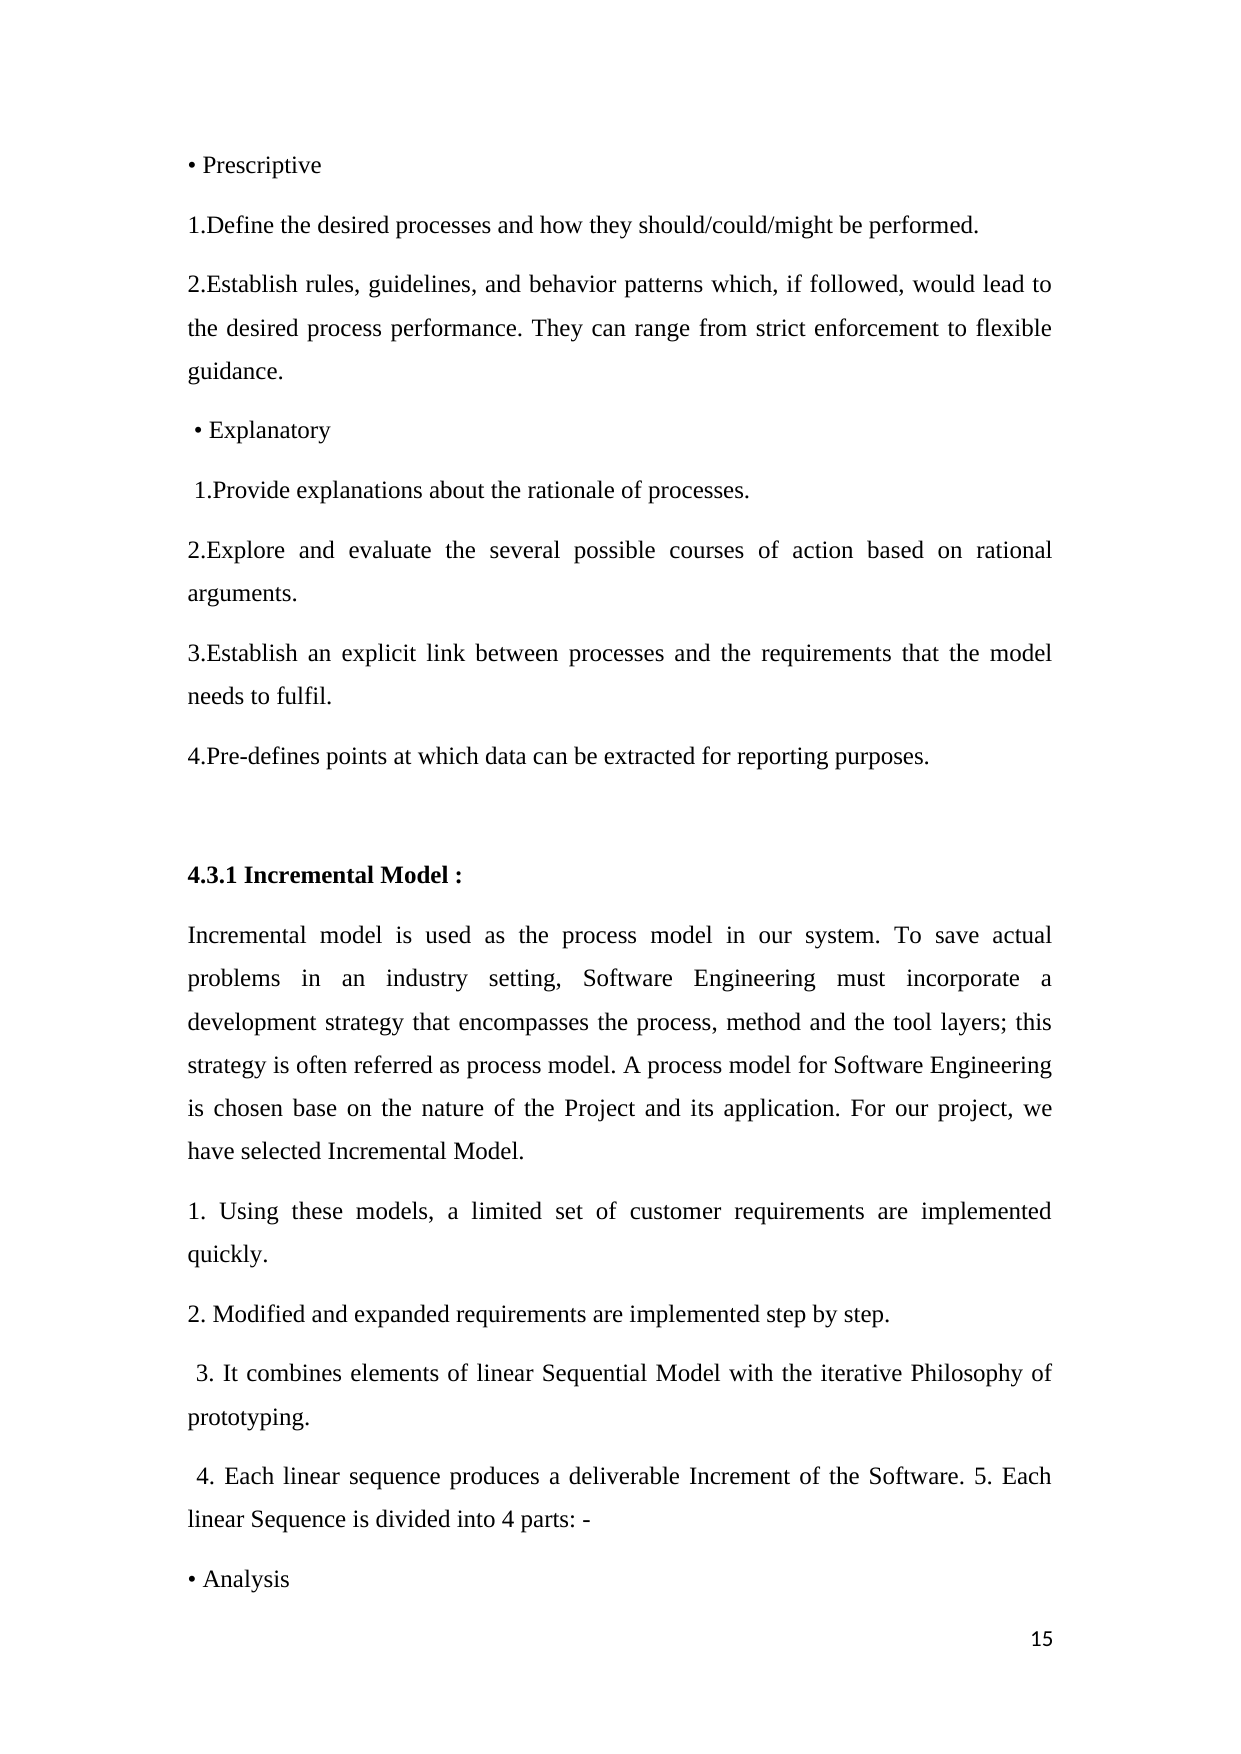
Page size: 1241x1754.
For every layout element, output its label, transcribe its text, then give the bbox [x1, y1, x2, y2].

text 1.Provide explanations about the rationale of processes. [187, 475, 1053, 504]
text 2. Modified and expanded requirements are implemented step by step. [187, 1299, 1053, 1327]
text • Prescriptive [187, 150, 1053, 179]
text • Analysis [187, 1564, 1053, 1593]
text 4.Pre-defines points at which data can be extracted for reporting purposes. [187, 741, 1053, 770]
text 3.Establish an explicit link between processes and the requirements that the model needs to fulfil. [187, 638, 1053, 710]
text 3. It combines elements of linear Sequential Model with the iterative Philosophy of prototyping. [187, 1358, 1053, 1430]
text 2.Explore and evaluate the several possible courses of action based on rational arguments. [187, 535, 1053, 607]
text 4. Each linear sequence produces a deliverable Increment of the Software. 5. Each linear Sequence is divided into 4 parts: - [187, 1461, 1053, 1533]
text 4.3.1 Incremental Model : [187, 861, 1053, 889]
text 1.Define the desired processes and how they should/could/might be performed. [187, 210, 1053, 238]
text 2.Establish rules, guidelines, and behavior patterns which, if followed, would lead to the desired process performance. They can range from strict enforcement to flexible guidance. [187, 269, 1053, 384]
text 1. Using these models, a limited set of customer requirements are implemented quickly. [187, 1196, 1053, 1268]
text • Explanatory [187, 416, 1053, 444]
text Incremental model is used as the process model in our system. To save actual problems in an industry setting, Software Engineering must incorporate a development strategy that encompasses the process, method and the tool layers; this strategy is often referred as process model. A process model for Software Engineering is chosen base on the nature of the Project and its application. For our project, we have selected Incremental Model. [187, 920, 1053, 1165]
